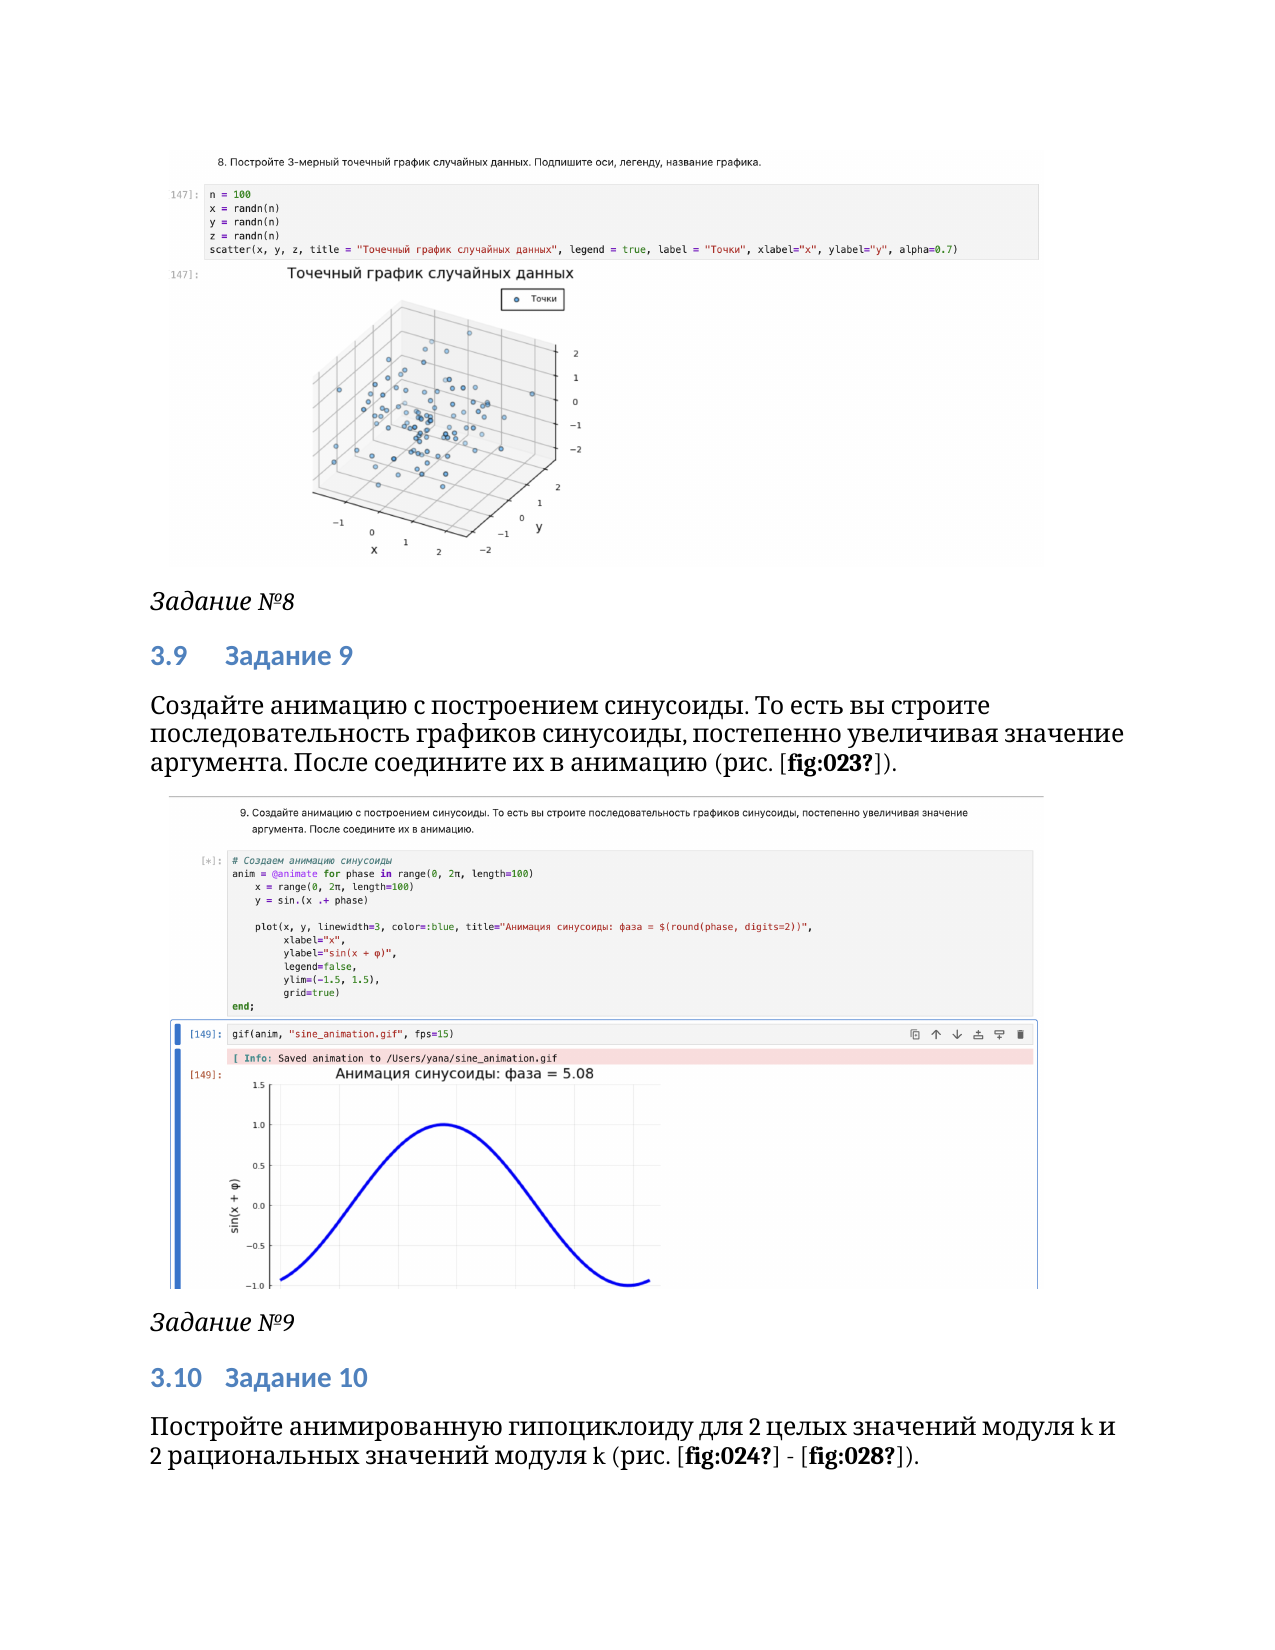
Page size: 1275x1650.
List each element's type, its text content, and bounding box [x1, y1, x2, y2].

text Постройте анимированную гипоциклоиду для 2 целых значений модуля k и 2 рациональных значений модуля k (рис. [fig:024?] - [fig:028?]). [150, 1413, 1125, 1471]
text Задание №9 [150, 1309, 1125, 1338]
text Создайте анимацию с построением синусоиды. То есть вы строите последовательность графиков синусоиды, постепенно увеличивая значение аргумента. После соедините их в анимацию (рис. [fig:023?]). [150, 692, 1125, 778]
text Задание №8 [150, 588, 1125, 616]
subtitle 3.9 Задание 9 [150, 637, 1125, 673]
picture [168, 150, 1044, 567]
subtitle 3.10 Задание 10 [150, 1359, 1125, 1394]
picture [168, 796, 1044, 1289]
